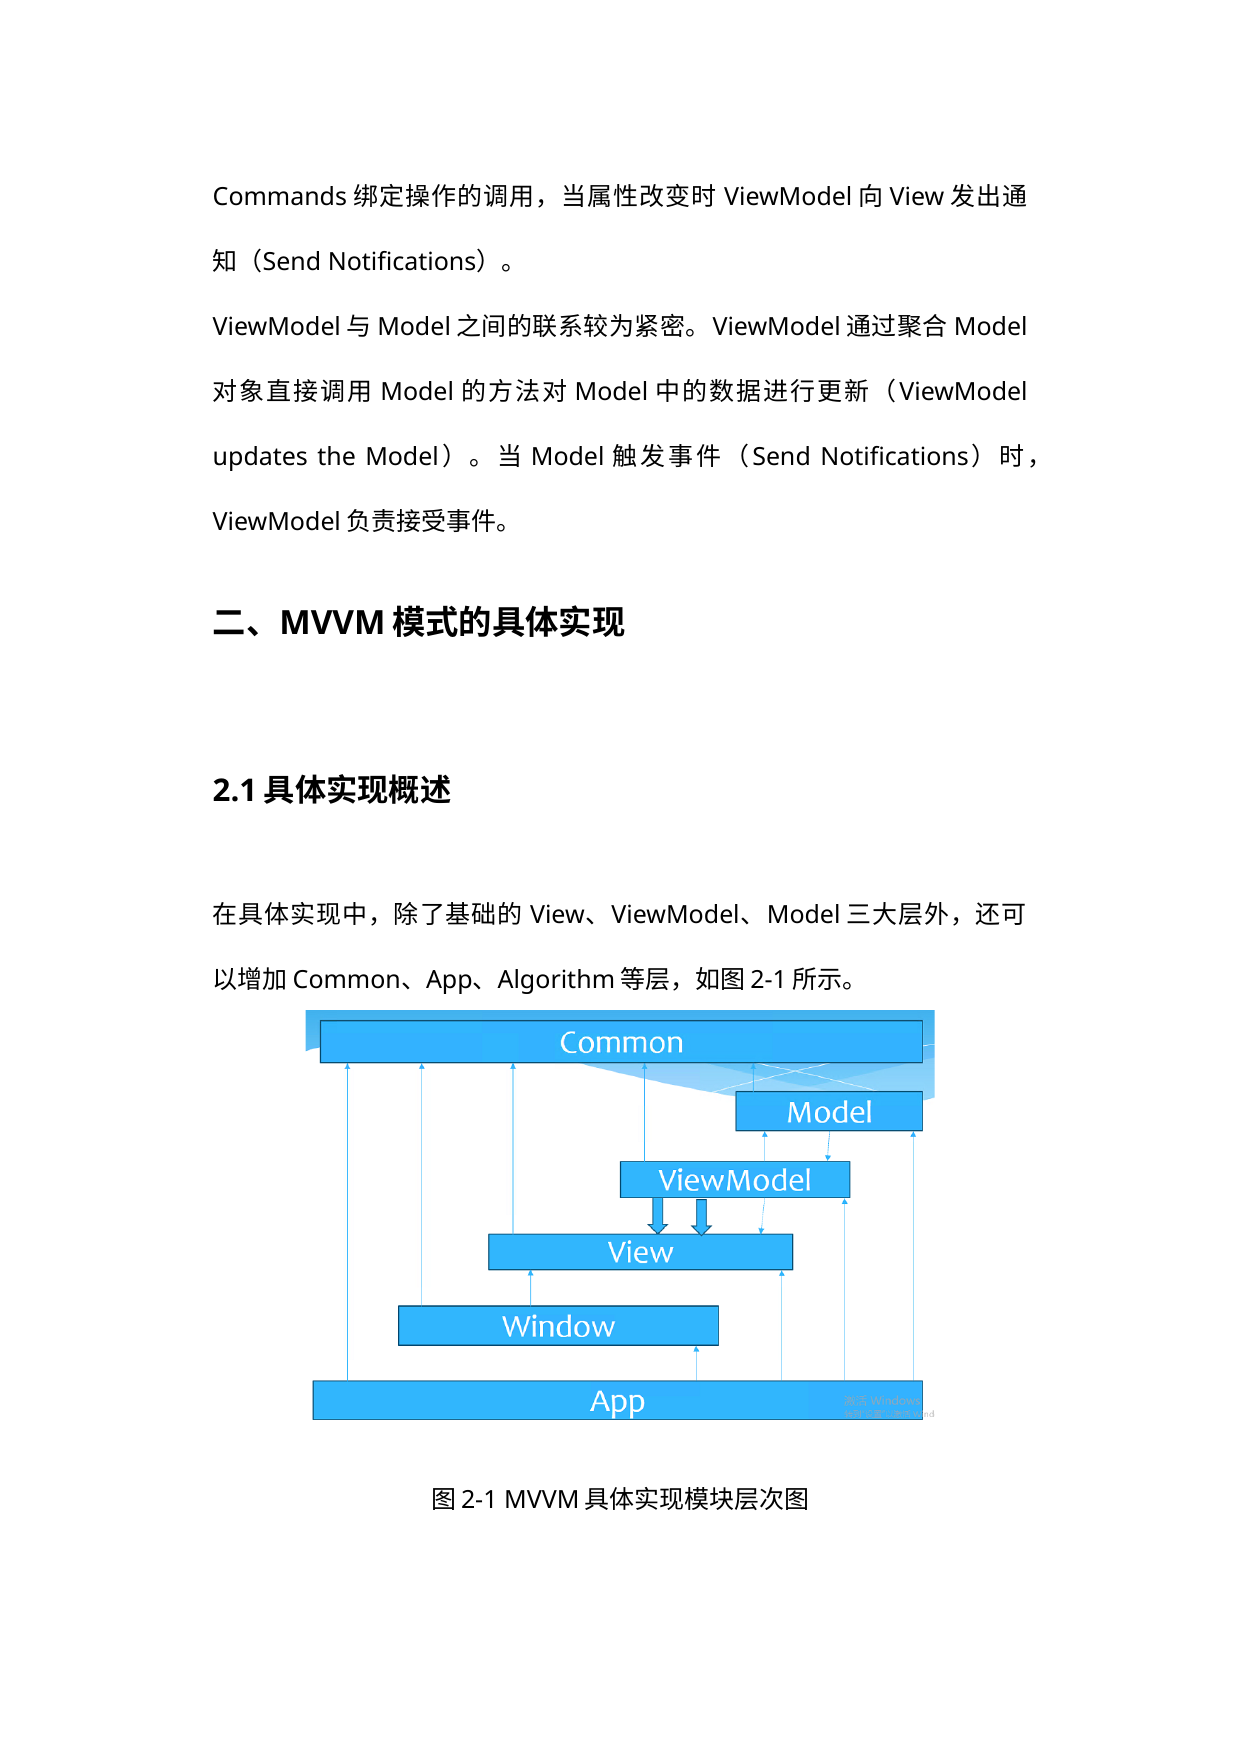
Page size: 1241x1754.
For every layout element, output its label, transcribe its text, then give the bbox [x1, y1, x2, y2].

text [212, 162, 1028, 292]
text 在具体实现中，除了基础的View、ViewModel、Model三大层外，还可以增加Common、App、Algorithm等层，如图2-1所示。 [212, 880, 1028, 1010]
text 图2-1 MVVM具体实现模块层次图 [212, 1465, 1028, 1530]
text ViewModel与Model之间的联系较为紧密。ViewModel通过聚合Model对象直接调用Model的方法对Model中的数据进行更新（ViewModel updates the Model）。当Model触发事件（Send Notifications）时，ViewModel负责接受事件。 [212, 292, 1028, 552]
subtitle 二、MVVM模式的具体实现 [212, 587, 1028, 652]
picture [305, 1010, 935, 1451]
subtitle 2.1具体实现概述 [212, 755, 1028, 820]
